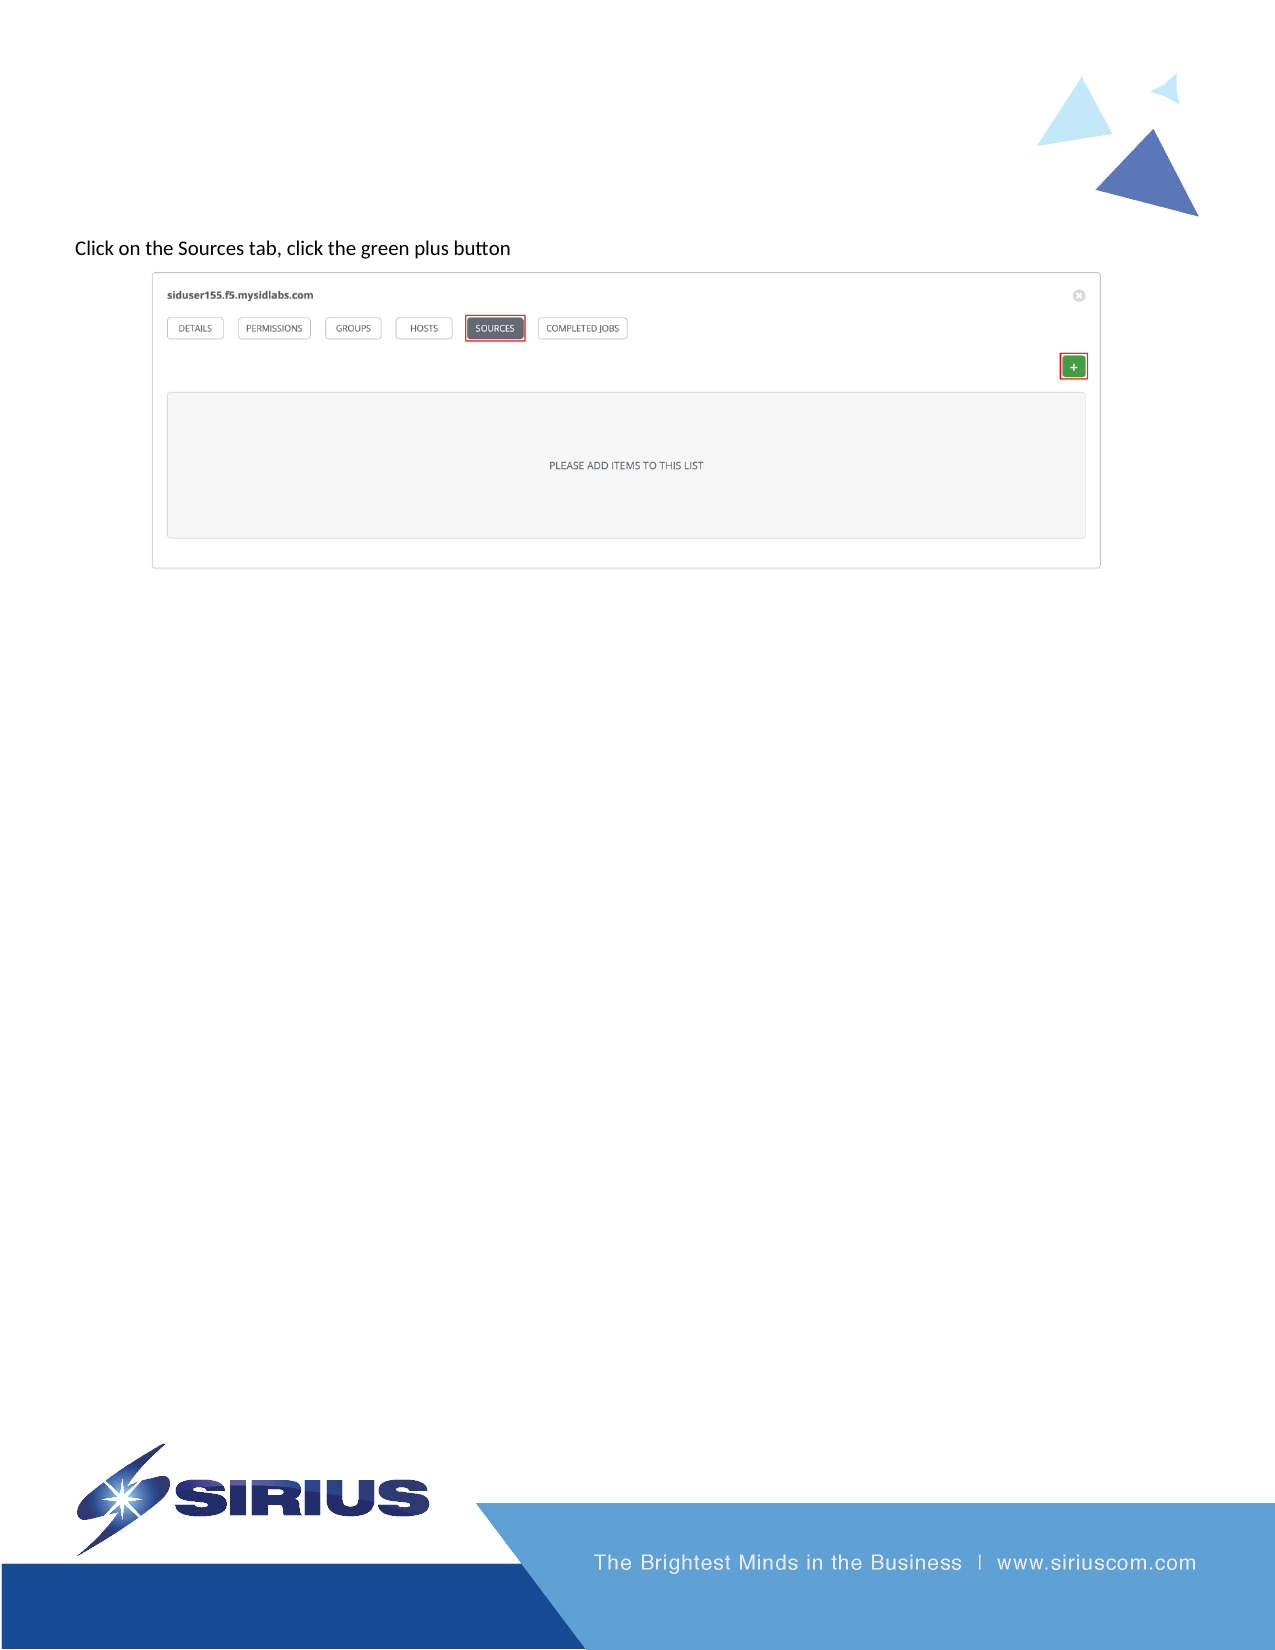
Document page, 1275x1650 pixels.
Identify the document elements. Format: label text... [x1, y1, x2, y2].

picture [0, 0, 1275, 1650]
text Click on the Sources tab, click the green plus button [75, 235, 1200, 261]
